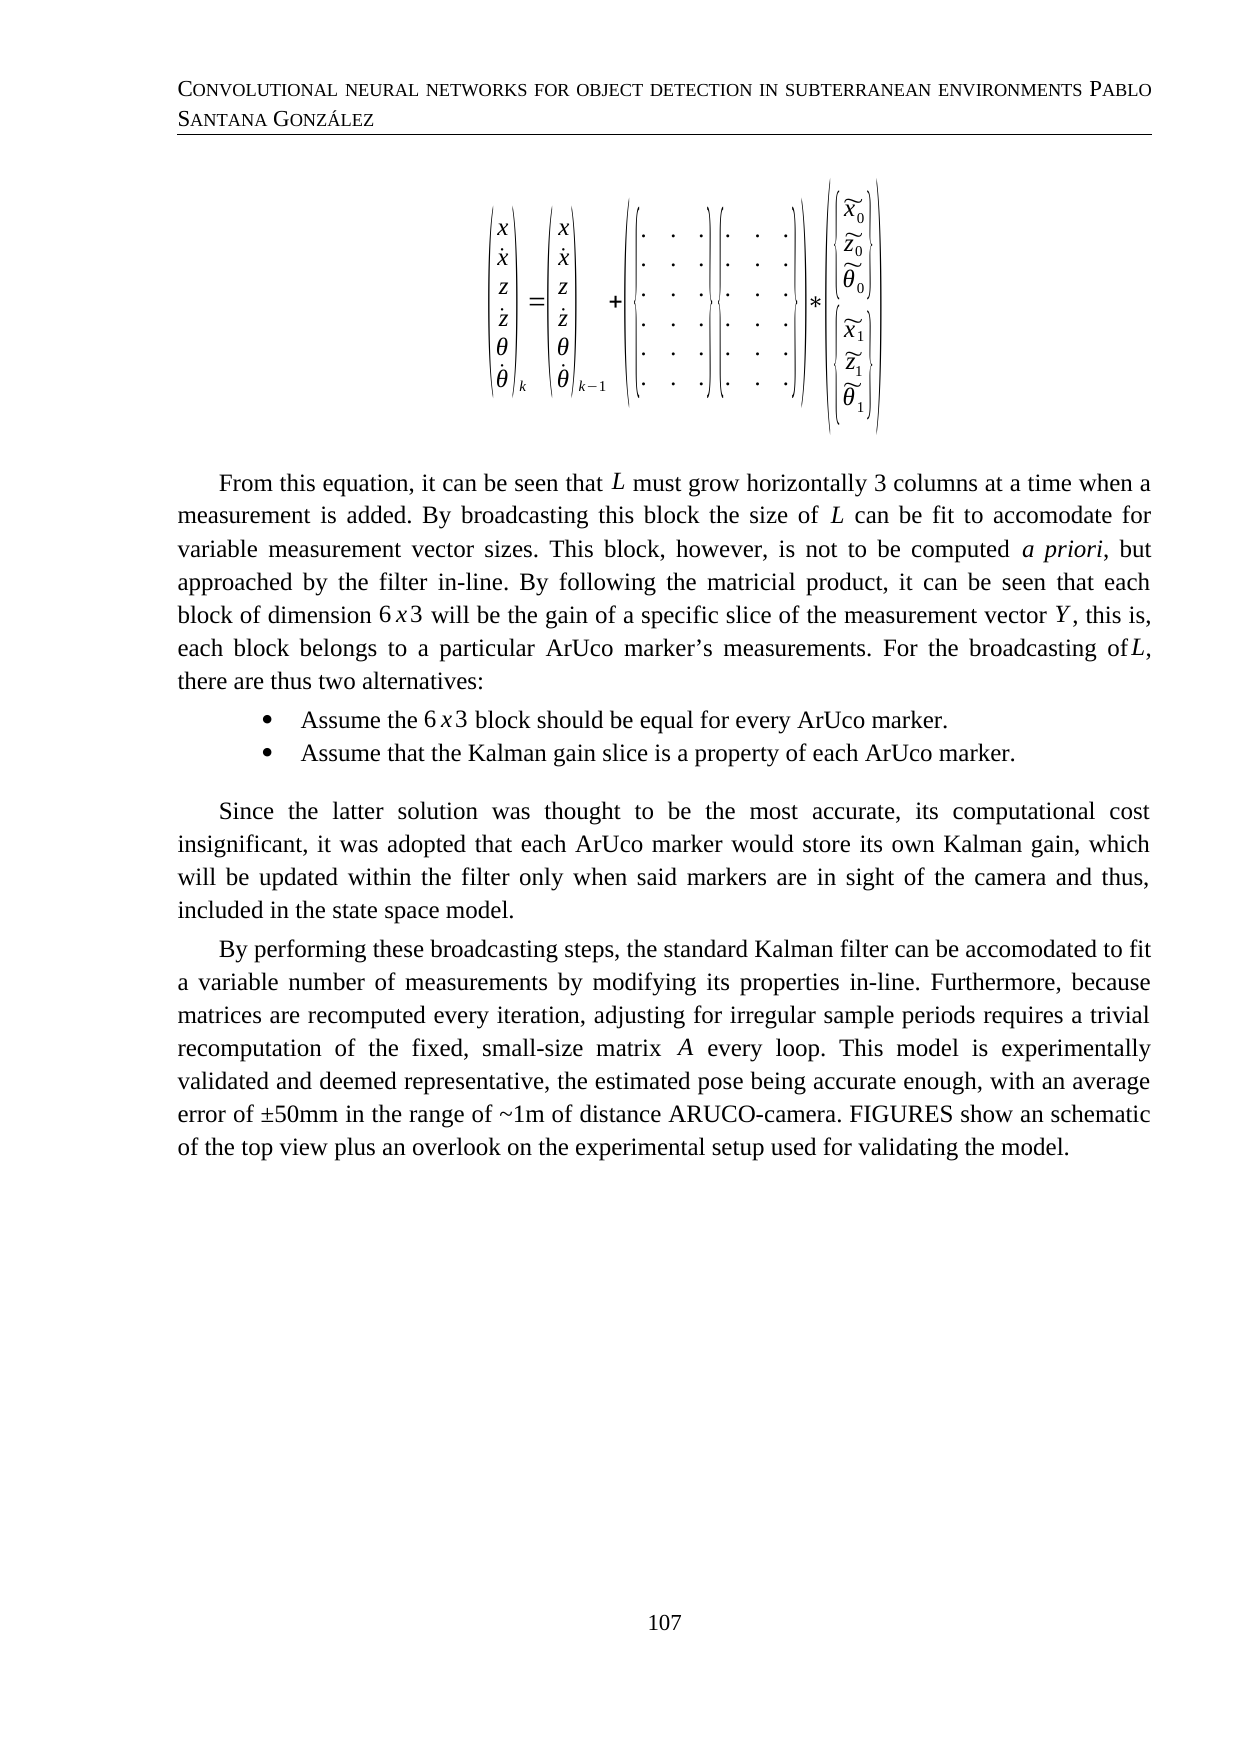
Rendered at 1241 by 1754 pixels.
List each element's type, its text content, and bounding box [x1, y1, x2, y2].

text From this equation, it can be seen that must grow horizontally 3 columns at a time when a measurement is added. By broadcasting this block the size of can be fit to accomodate for variable measurement vector sizes. This block, however, is not to be computed a priori, but approached by the filter in-line. By following the matricial product, it can be seen that each block of dimension will be the gain of a specific slice of the measurement vector , this is, each block belongs to a particular ArUco marker’s measurements. For the broadcasting of, there are thus two alternatives: [177, 468, 1152, 694]
text By performing these broadcasting steps, the standard Kalman filter can be accomodated to fit a variable number of measurements by modifying its properties in-line. Furthermore, because matrices are recomputed every iteration, adjusting for irregular sample periods requires a trivial recomputation of the fixed, small-size matrix every loop. This model is experimentally validated and deemed representative, the estimated pose being accurate enough, with an average error of ±50mm in the range of ~1m of distance ARUCO-camera. FIGURES show an schematic of the top view plus an overlook on the experimental setup used for validating the model. [177, 934, 1152, 1161]
list Assume the block should be equal for every ArUco marker. [263, 705, 1152, 734]
text Since the latter solution was thought to be the most accurate, its computational cost insignificant, it was adopted that each ArUco marker would store its own Kalman gain, which will be updated within the filter only when said markers are in sight of the camera and thus, included in the state space model. [177, 796, 1152, 924]
list Assume that the Kalman gain slice is a property of each ArUco marker. [263, 738, 1152, 767]
